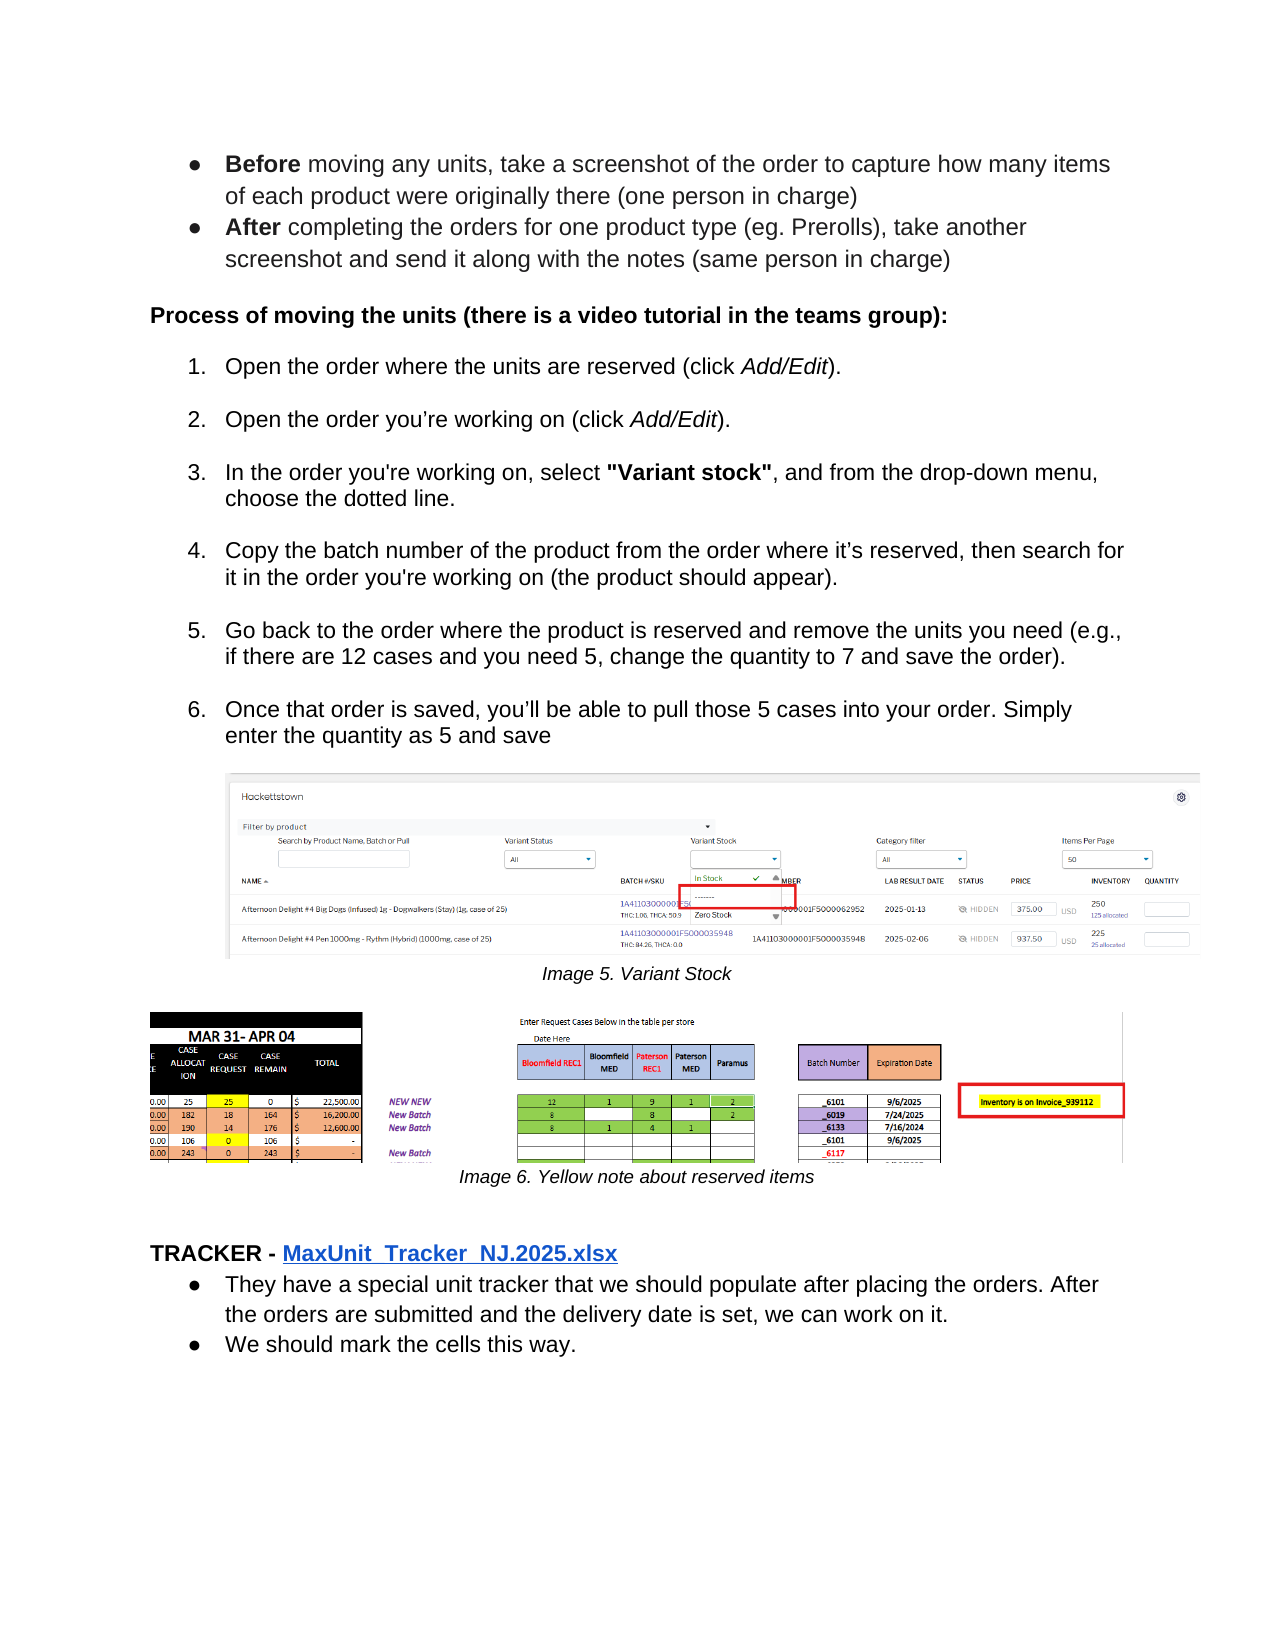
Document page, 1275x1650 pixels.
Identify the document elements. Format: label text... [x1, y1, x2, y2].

list Once that order is saved, you’ll be able to pull those 5 cases into your order. Simply enter the quantity as 5 and save [187, 696, 1125, 748]
text Image 6. Yellow note about reserved items [150, 1166, 1125, 1188]
text Process of moving the units (there is a video tutorial in the teams group): [150, 302, 1125, 328]
list Copy the batch number of the product from the order where it’s reserved, then search for it in the order you're working on (the product should appear). [187, 537, 1125, 617]
list In the order you're working on, select "Variant stock", and from the drop-down menu, choose the dotted line. [187, 458, 1125, 537]
list After completing the orders for one product type (eg. Prerolls), take another screenshot and send it along with the notes (same person in charge) [187, 213, 1125, 273]
list Go back to the order where the product is reserved and remove the units you need (e.g., if there are 12 cases and you need 5, change the quantity to 7 and save the order). [187, 617, 1125, 696]
list We should mark the cells this way. [187, 1331, 1125, 1357]
picture [150, 1012, 1125, 1163]
list Open the order where the units are reserved (click Add/Edit). [187, 353, 1125, 406]
list Before moving any units, take a screenshot of the order to capture how many items of each product were originally there (one person in charge) [187, 150, 1125, 209]
list They have a special unit tracker that we should populate after placing the orders. After the orders are submitted and the delivery date is set, we can work on it. [187, 1271, 1125, 1327]
text TRACKER - MaxUnit_Tracker_NJ.2025.xlsx [150, 1240, 1125, 1267]
picture [225, 773, 1200, 959]
list Open the order you’re working on (click Add/Edit). [187, 406, 1125, 458]
text Image 5. Variant Stock [150, 963, 1125, 984]
